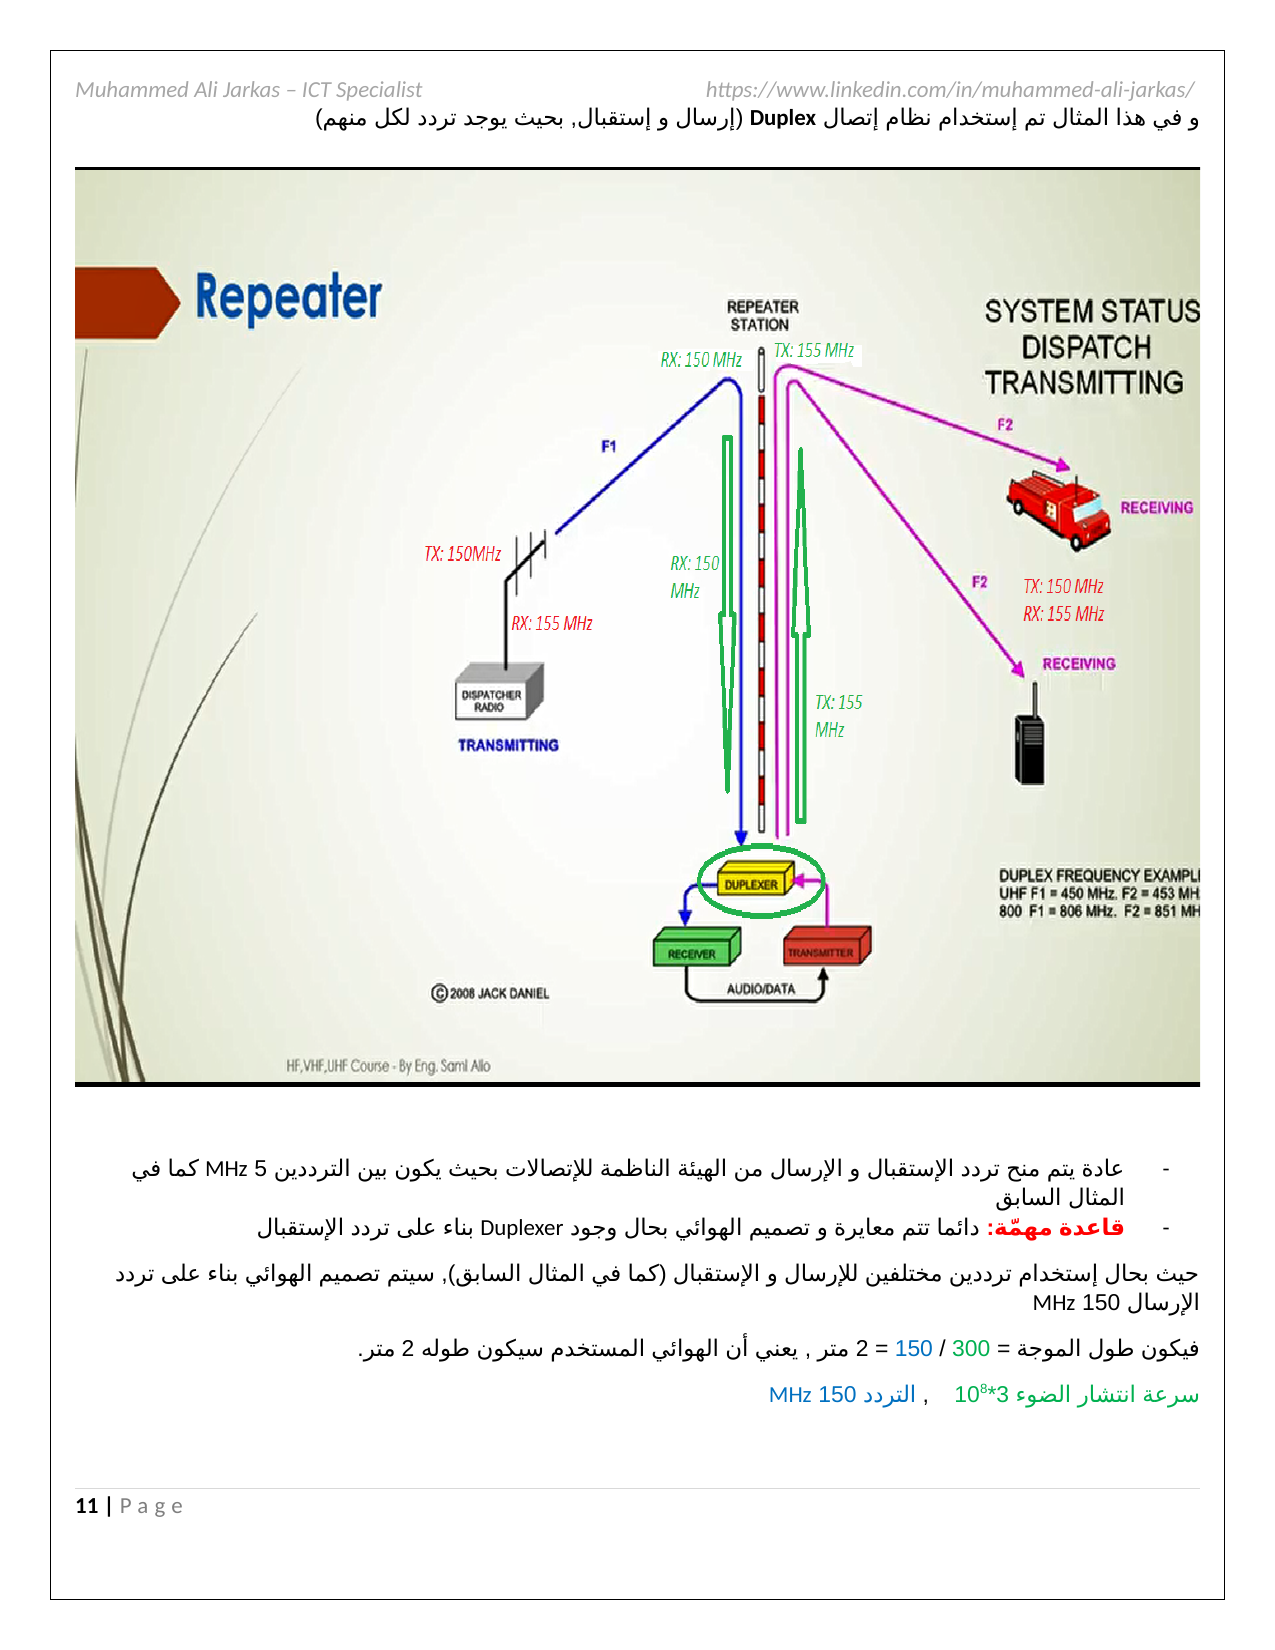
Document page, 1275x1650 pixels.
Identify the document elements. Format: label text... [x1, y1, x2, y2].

text حيث بحال إستخدام ترددين مختلفين للإرسال و الإستقبال (كما في المثال السابق), سيتم تصميم الهوائي بناء على تردد الإرسال 150 MHz [75, 1259, 1200, 1316]
text و في هذا المثال تم إستخدام نظام إتصال Duplex (إرسال و إستقبال, بحيث يوجد تردد لكل منهم) [75, 103, 1200, 131]
text سرعة انتشار الضوء 3*108 , التردد 150 MHz [75, 1380, 1200, 1408]
list قاعدة مهمّة: دائما تتم معايرة و تصميم الهوائي بحال وجود Duplexer بناء على تردد الإستقبال [75, 1213, 1162, 1241]
text فيكون طول الموجة = 300 / 150 = 2 متر , يعني أن الهوائي المستخدم سيكون طوله 2 متر. [75, 1335, 1200, 1361]
picture [75, 167, 1200, 1087]
list عادة يتم منح تردد الإستقبال و الإرسال من الهيئة الناظمة للإتصالات بحيث يكون بين الترددين 5 MHz كما في المثال السابق [75, 1154, 1162, 1211]
